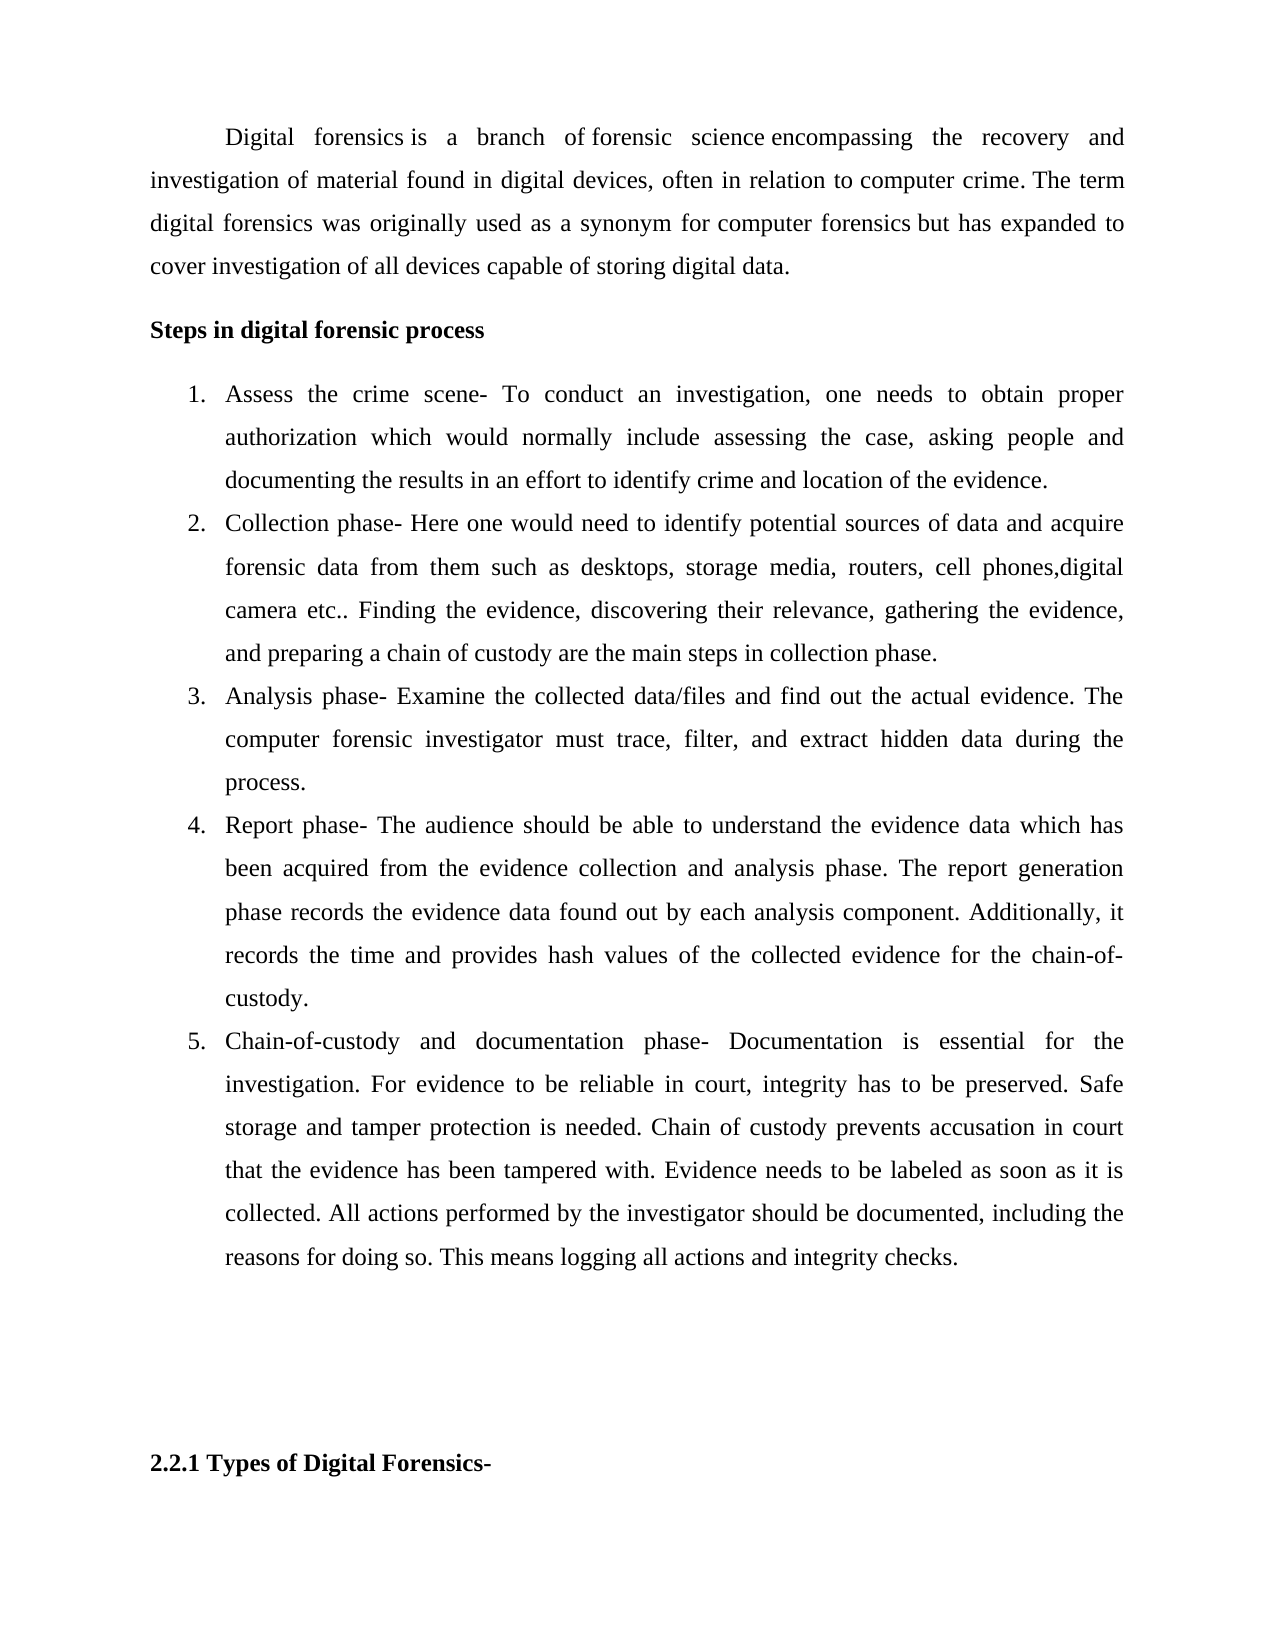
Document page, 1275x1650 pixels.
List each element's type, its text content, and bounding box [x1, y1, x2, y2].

list Report phase- The audience should be able to understand the evidence data which has been acquired from the evidence collection and analysis phase. The report generation phase records the evidence data found out by each analysis component. Additionally, it records the time and provides hash values of the collected evidence for the chain-of-custody. [187, 810, 1125, 1012]
list Collection phase- Here one would need to identify potential sources of data and acquire forensic data from them such as desktops, storage media, routers, cell phones,digital camera etc.. Finding the evidence, discovering their relevance, gathering the evidence, and preparing a chain of custody are the main steps in collection phase. [187, 508, 1125, 667]
list Chain-of-custody and documentation phase- Documentation is essential for the investigation. For evidence to be reliable in court, integrity has to be preserved. Safe storage and tamper protection is needed. Chain of custody prevents accusation in court that the evidence has been tampered with. Evidence needs to be labeled as soon as it is collected. All actions performed by the investigator should be documented, including the reasons for doing so. This means logging all actions and integrity checks. [187, 1026, 1125, 1270]
text Steps in digital forensic process [150, 315, 1125, 344]
text 2.2.1 Types of Digital Forensics- [150, 1448, 1125, 1476]
text Digital forensics is a branch of forensic science encompassing the recovery and investigation of material found in digital devices, often in relation to computer crime. The term digital forensics was originally used as a synonym for computer forensics but has expanded to cover investigation of all devices capable of storing digital data. [150, 151, 1125, 280]
list Analysis phase- Examine the collected data/files and find out the actual evidence. The computer forensic investigator must trace, filter, and extract hidden data during the process. [187, 681, 1125, 796]
list Assess the crime scene- To conduct an investigation, one needs to obtain proper authorization which would normally include assessing the case, asking people and documenting the results in an effort to identify crime and location of the evidence. [187, 379, 1125, 494]
